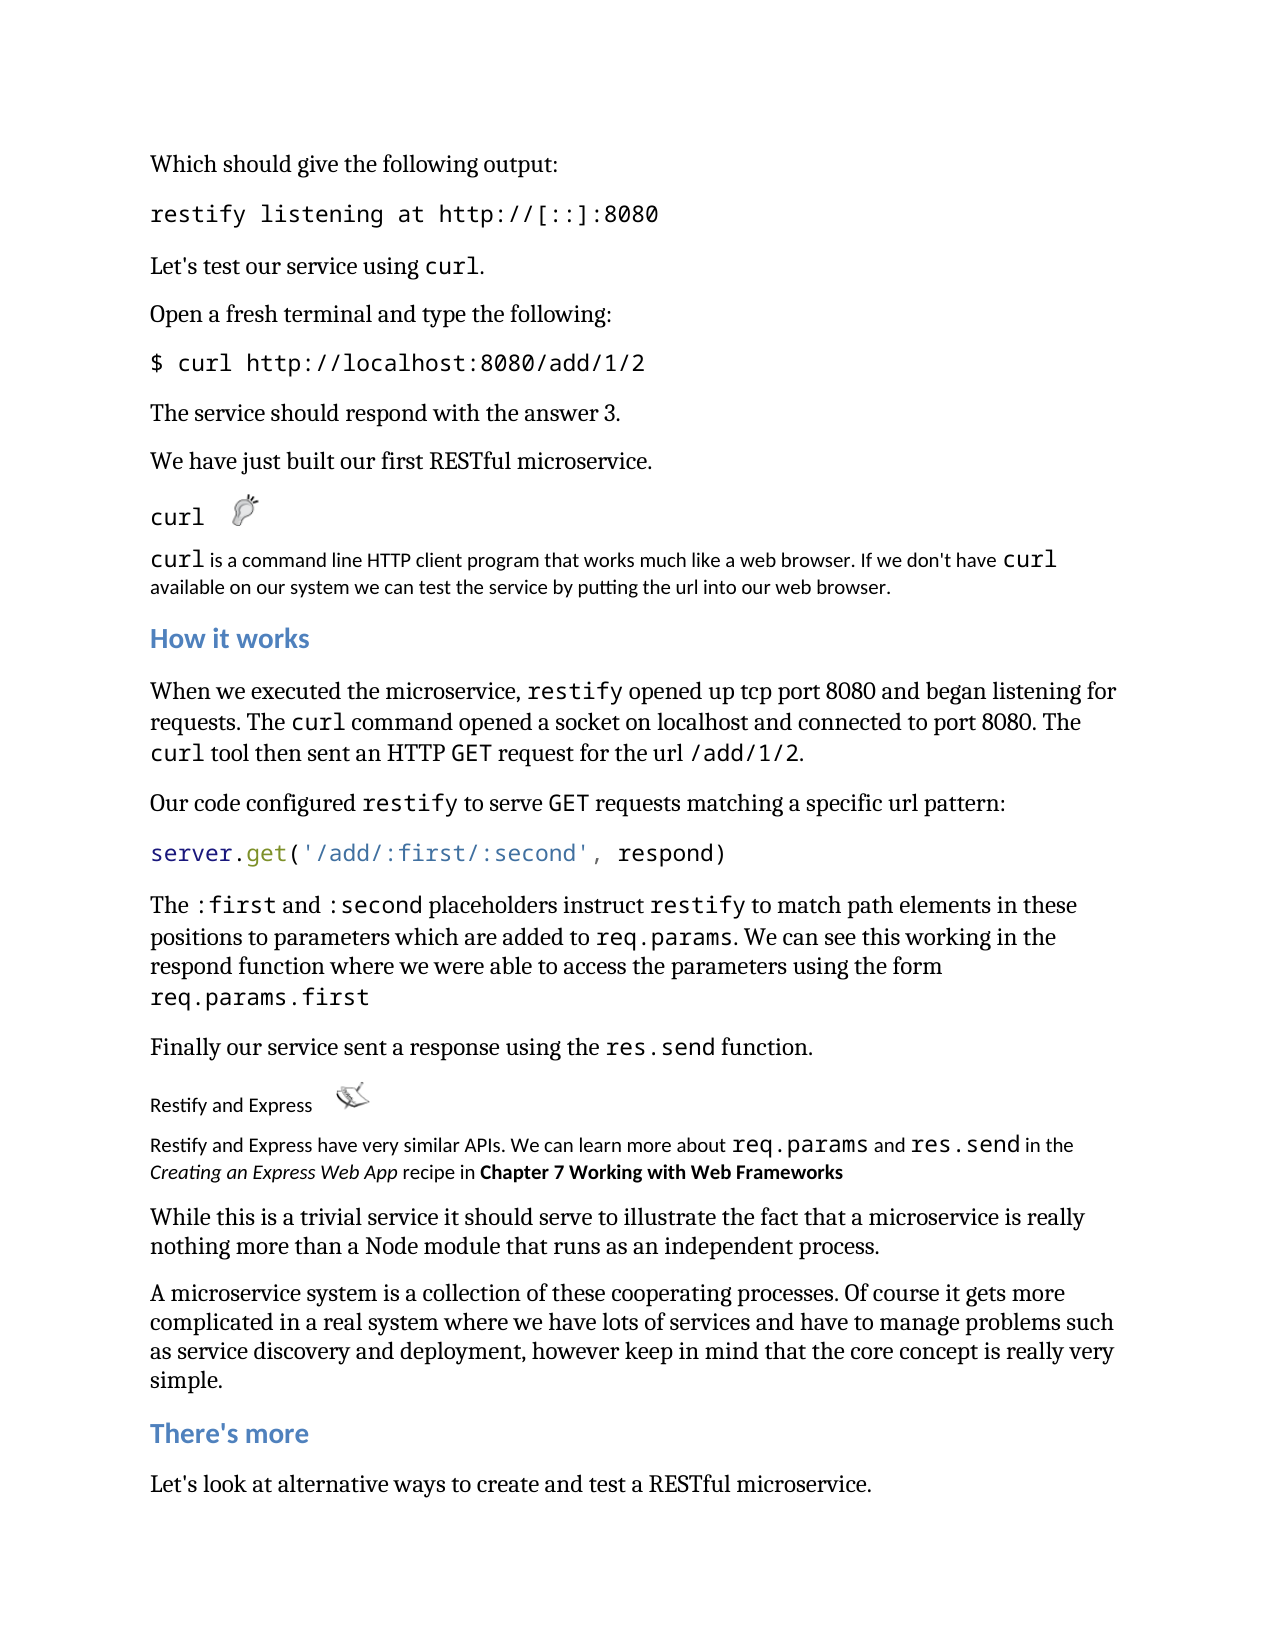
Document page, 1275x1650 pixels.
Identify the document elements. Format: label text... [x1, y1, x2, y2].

text When we executed the microservice, restify opened up tcp port 8080 and began listening for requests. The curl command opened a socket on localhost and connected to port 8080. The curl tool then sent an HTTP GET request for the url /add/1/2. [150, 675, 1125, 768]
text While this is a trivial service it should serve to illustrate the fact that a microservice is really nothing more than a Node module that runs as an independent process. [150, 1203, 1125, 1261]
text We have just built our first RESTful microservice. [150, 447, 1125, 475]
text restify listening at http://[::]:8080 [150, 197, 1125, 229]
picture [336, 1080, 370, 1112]
text Our code configured restify to serve GET requests matching a specific url pattern: [150, 787, 1125, 818]
text curl is a command line HTTP client program that works much like a web browser. If we don't have curl available on our system we can test the service by putting the url into our web browser. [150, 543, 1125, 599]
text Let's test our service using curl. [150, 249, 1125, 281]
text $ curl http://localhost:8080/add/1/2 [150, 347, 1125, 378]
text Open a fresh terminal and type the following: [150, 299, 1125, 328]
subtitle Restify and Express [150, 1081, 1125, 1117]
text The :first and :second placeholders instruct restify to match path elements in these positions to parameters which are added to req.params. We can see this working in the respond function where we were able to access the parameters using the form req.params.first [150, 889, 1125, 1012]
text Let's look at alternative ways to create and test a RESTful microservice. [150, 1469, 1125, 1498]
text A microservice system is a collection of these cooperating processes. Of course it gets more complicated in a real system where we have lots of services and have to manage problems such as service discovery and deployment, however keep in mind that the core concept is really very simple. [150, 1279, 1125, 1394]
subtitle How it works [150, 620, 1125, 656]
text server.get('/add/:first/:second', respond) [150, 837, 1125, 868]
text The service should respond with the answer 3. [150, 399, 1125, 428]
subtitle There's more [150, 1415, 1125, 1451]
picture [228, 494, 263, 526]
text Which should give the following output: [150, 150, 1125, 179]
text Finally our service sent a response using the res.send function. [150, 1031, 1125, 1062]
text Restify and Express have very similar APIs. We can learn more about req.params and res.send in the Creating an Express Web App recipe in Chapter 7 Working with Web Frameworks [150, 1128, 1125, 1184]
subtitle curl [150, 494, 1125, 532]
